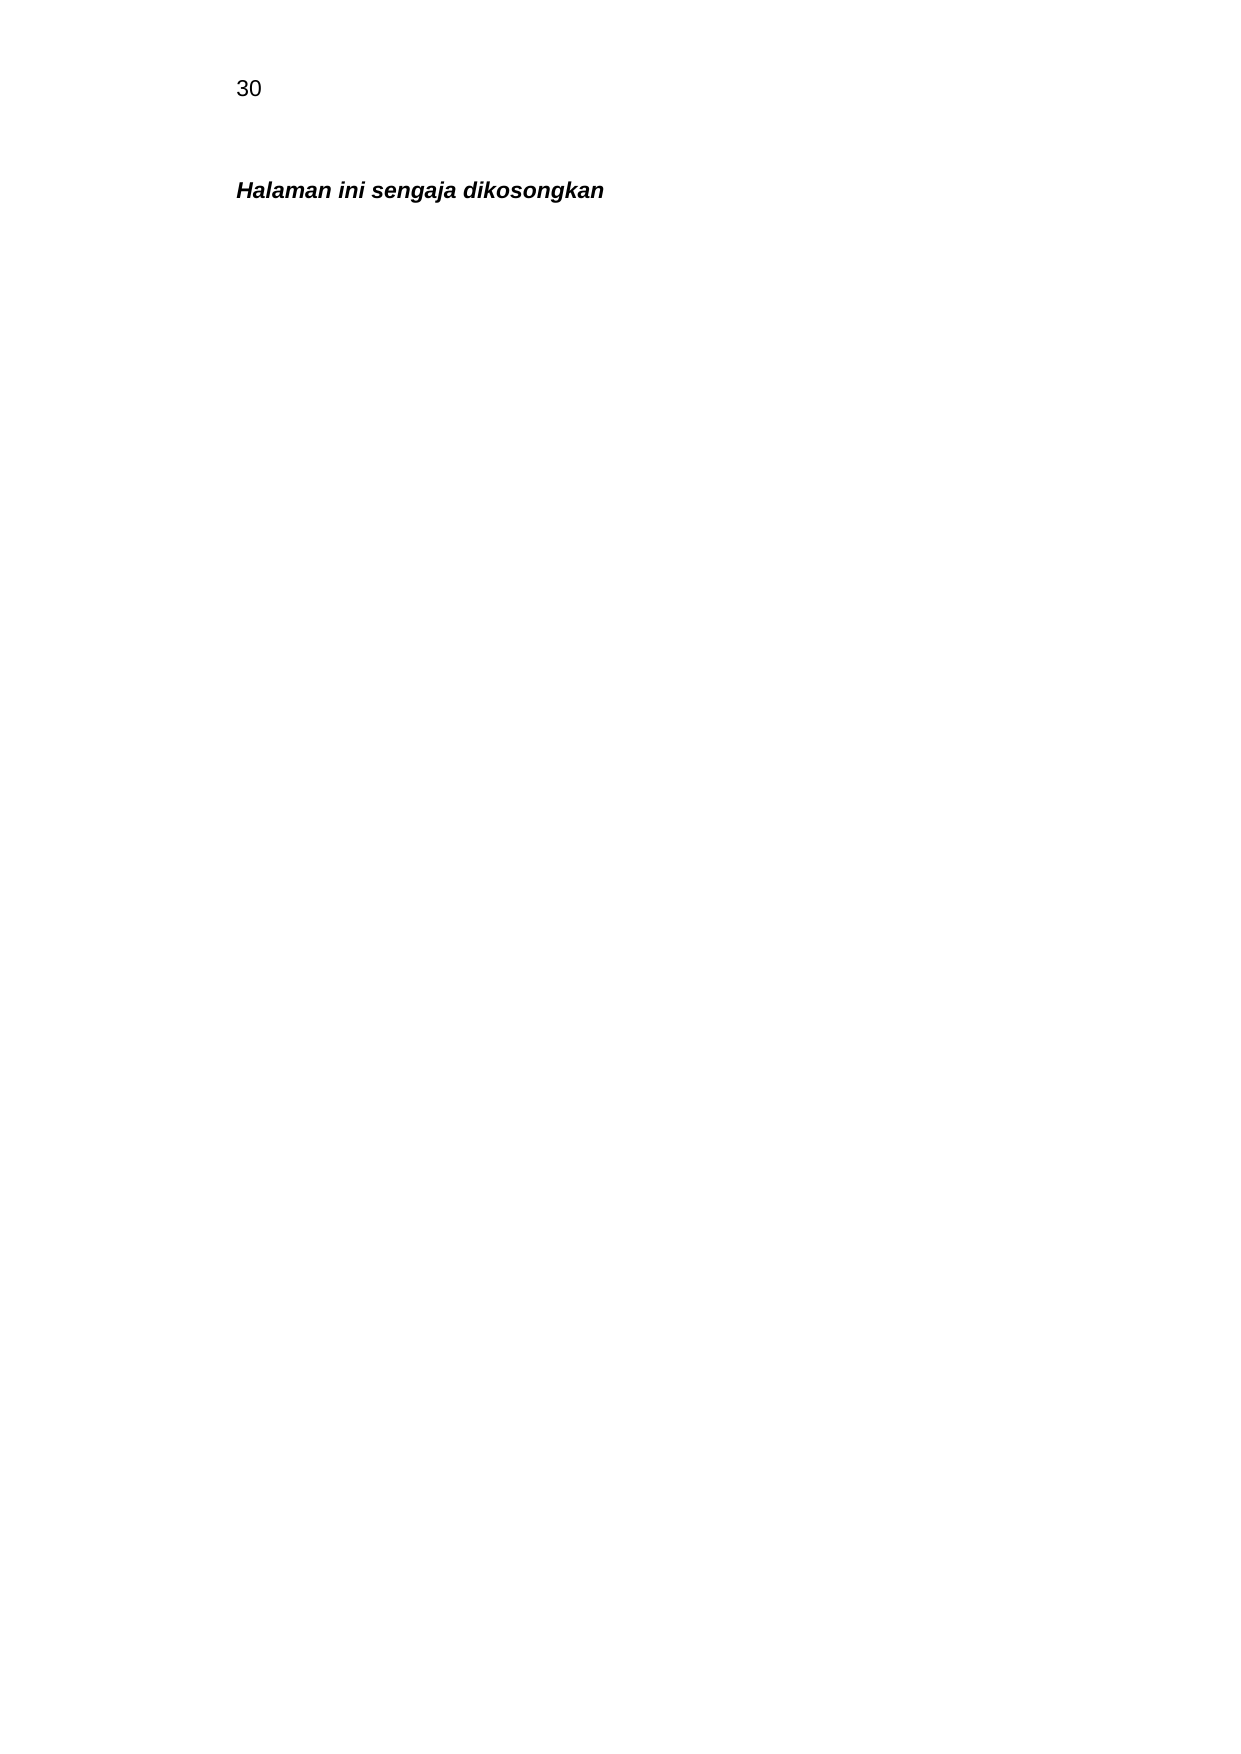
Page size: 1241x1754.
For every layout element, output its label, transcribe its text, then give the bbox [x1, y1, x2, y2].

text Halaman ini sengaja dikosongkan [236, 177, 1063, 203]
